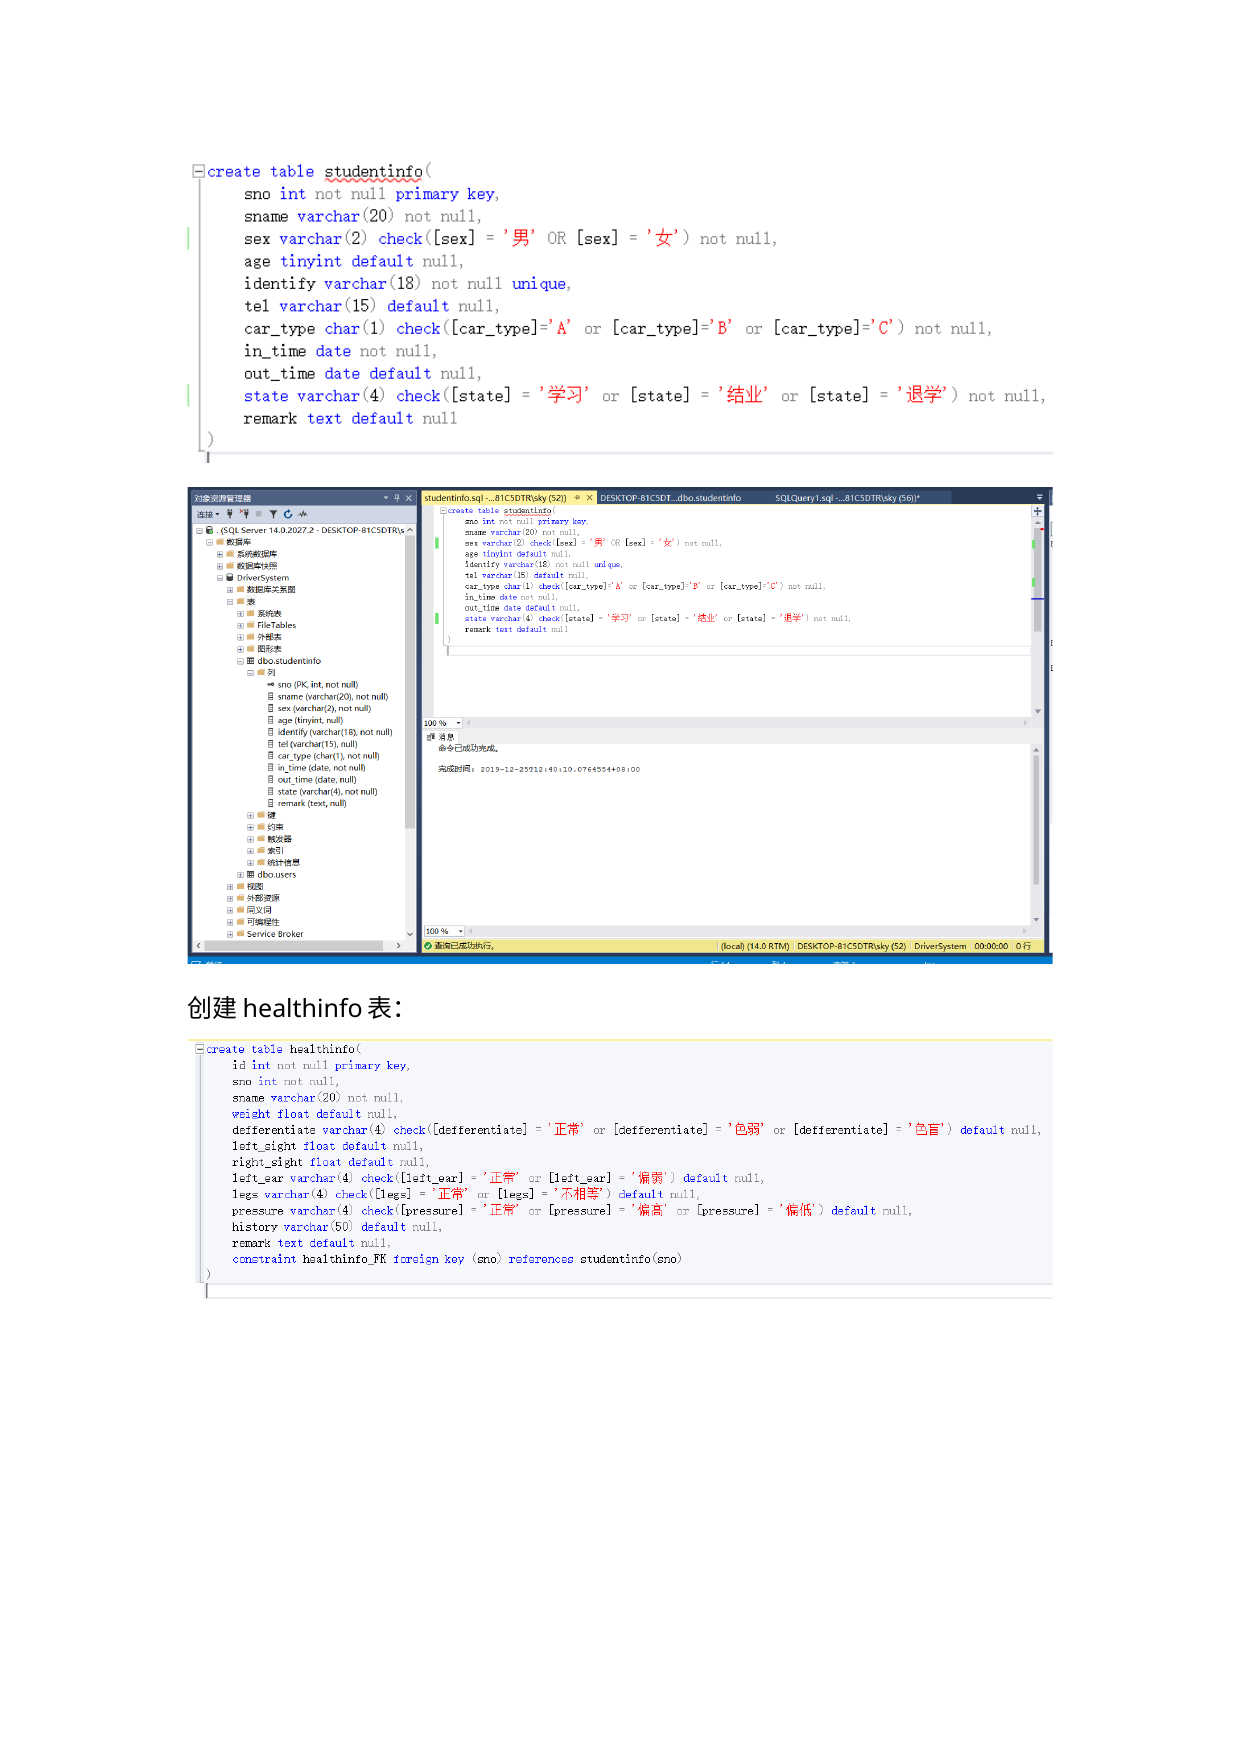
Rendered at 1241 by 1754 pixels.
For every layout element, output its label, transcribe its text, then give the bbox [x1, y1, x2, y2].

picture [187, 1039, 1053, 1302]
picture [187, 162, 1053, 463]
picture [187, 487, 1053, 964]
text 创建healthinfo表： [187, 974, 1053, 1039]
